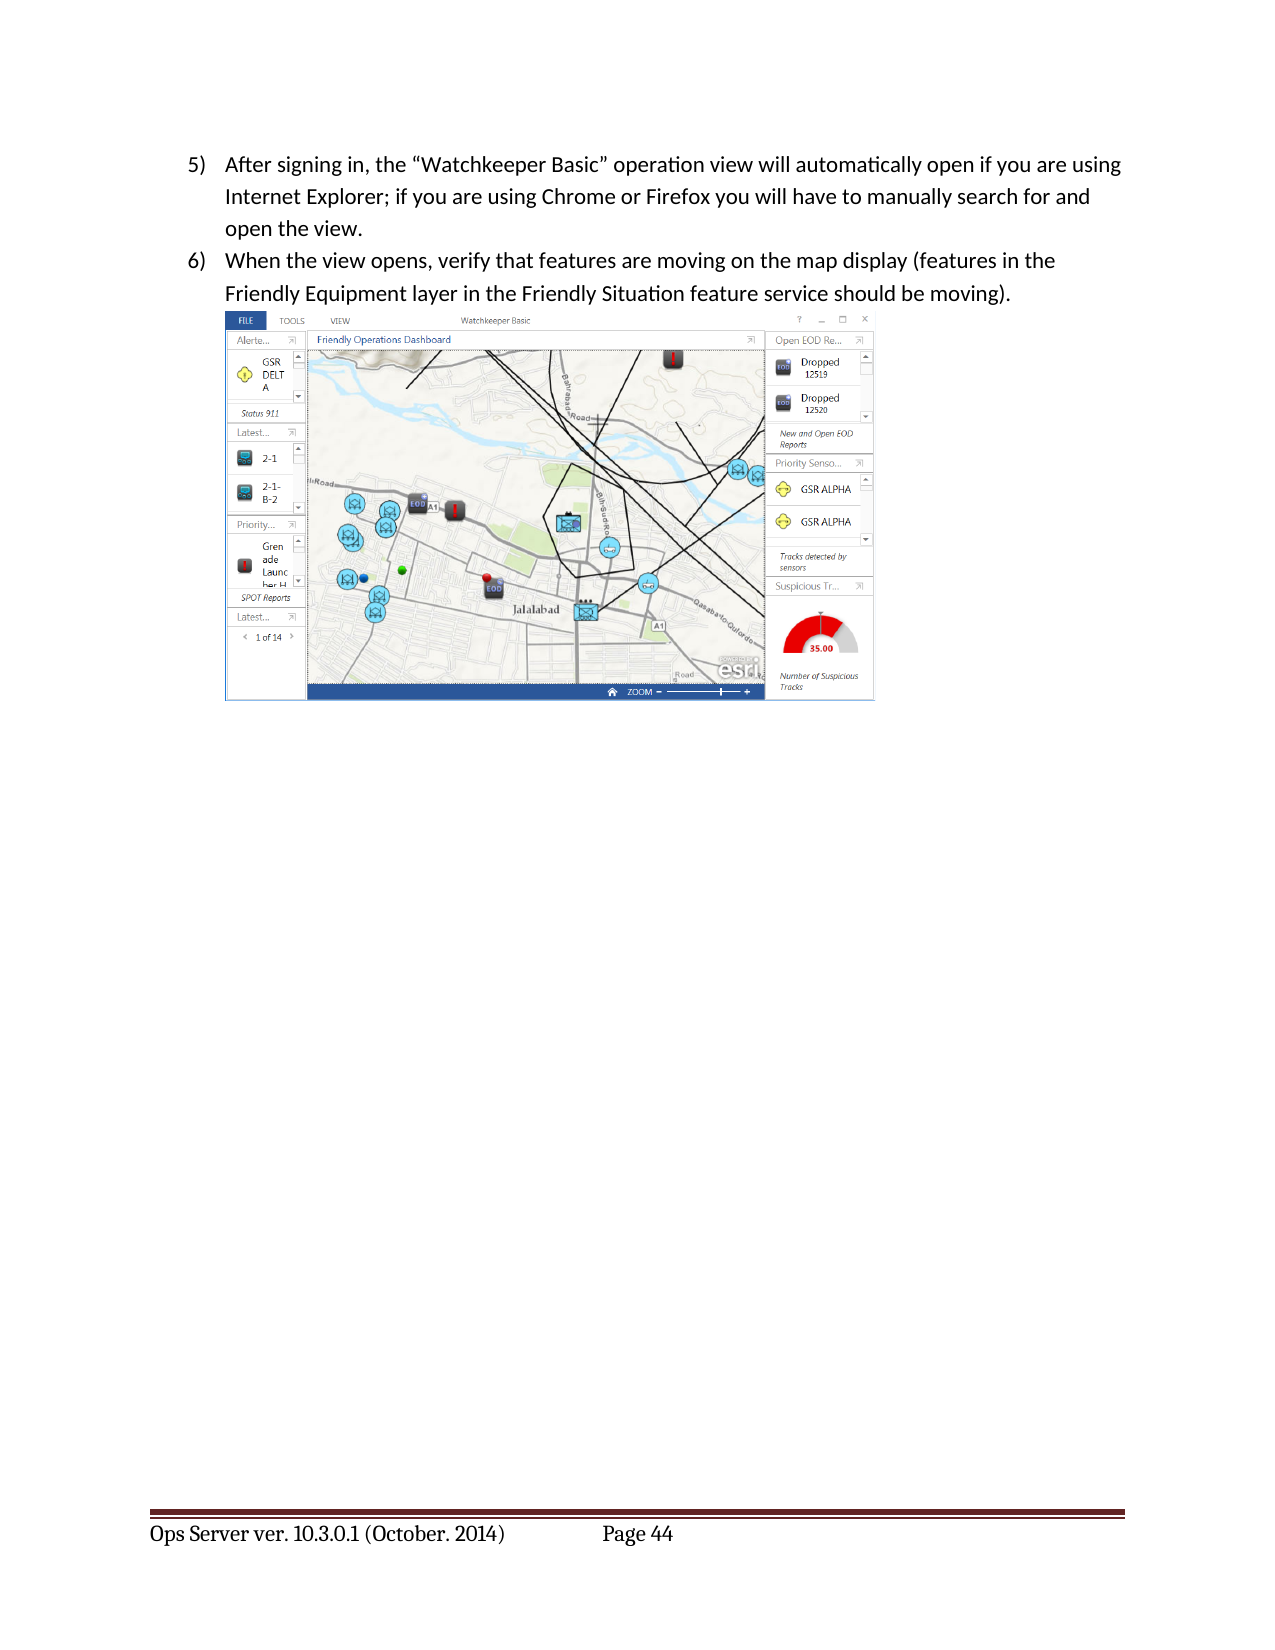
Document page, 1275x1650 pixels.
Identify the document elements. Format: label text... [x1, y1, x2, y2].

picture [225, 311, 876, 701]
list When the view opens, verify that features are moving on the map display (features in the Friendly Equipment layer in the Friendly Situation feature service should be moving). [187, 247, 1125, 307]
list After signing in, the “Watchkeeper Basic” operation view will automatically open if you are using Internet Explorer; if you are using Chrome or Firefox you will have to manually search for and open the view. [187, 150, 1125, 242]
